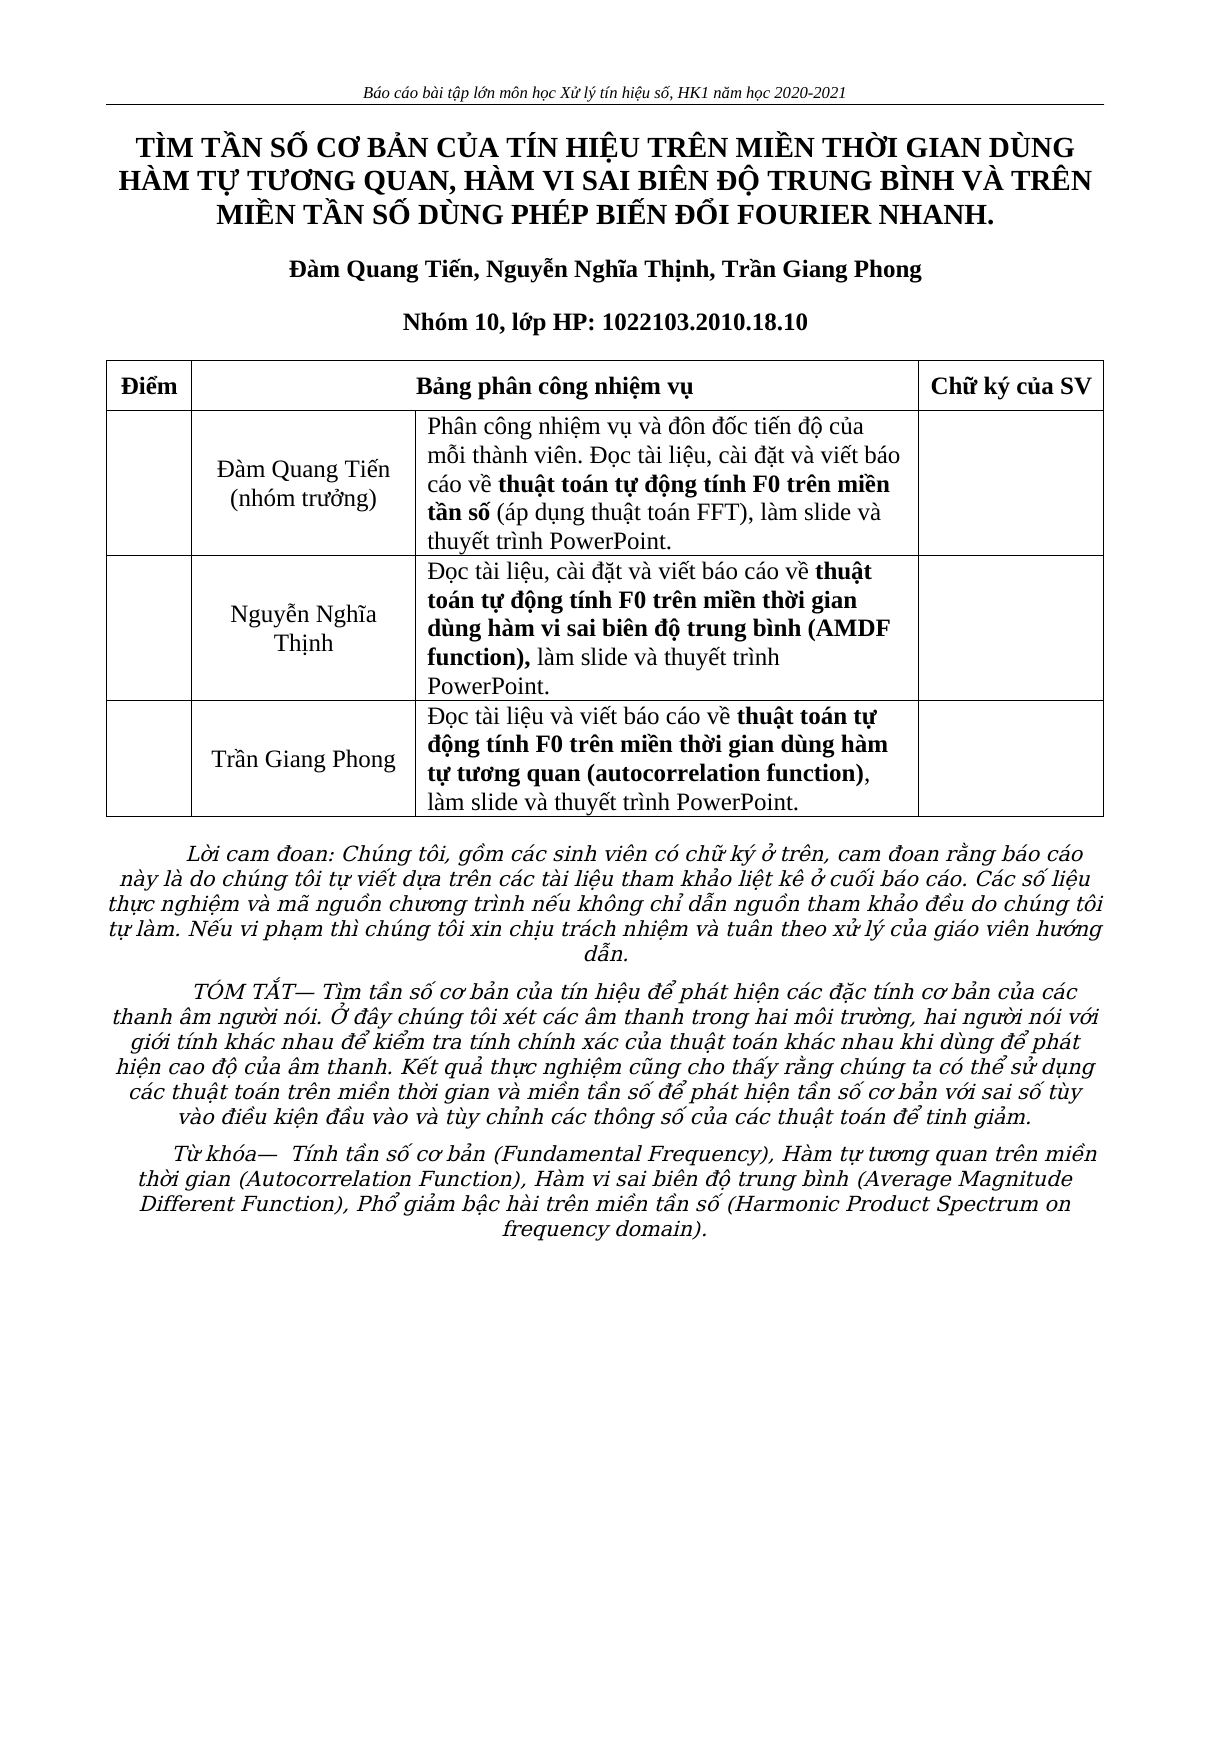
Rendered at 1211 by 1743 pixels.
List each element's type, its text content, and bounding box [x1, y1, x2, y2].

table_header Bảng phân công nhiệm vụ [192, 361, 918, 410]
table_cell Nguyễn Nghĩa Thịnh [192, 556, 415, 700]
table_header Chữ ký của SV [919, 361, 1103, 410]
table_cell [919, 556, 1103, 700]
table_cell Đọc tài liệu và viết báo cáo về thuật toán tự động tính F0 trên miền thời gian dùng hàm tự tương quan (autocorrelation function), làm slide và thuyết trình PowerPoint. [416, 701, 918, 816]
table_cell Đàm Quang Tiến (nhóm trưởng) [192, 411, 415, 555]
text Đàm Quang Tiến, Nguyễn Nghĩa Thịnh, Trần Giang Phong [106, 254, 1104, 283]
text TÓM TẮT— Tìm tần số cơ bản của tín hiệu để phát hiện các đặc tính cơ bản của các thanh âm người nói. Ở đây chúng tôi xét các âm thanh trong hai môi trường, hai người nói với giới tính khác nhau để kiểm tra tính chính xác của thuật toán khác nhau khi dùng để phát hiện cao độ của âm thanh. Kết quả thực nghiệm cũng cho thấy rằng chúng ta có thể sử dụng các thuật toán trên miền thời gian và miền tần số để phát hiện tần số cơ bản với sai số tùy vào điều kiện đầu vào và tùy chỉnh các thông số của các thuật toán để tinh giảm. [106, 978, 1104, 1128]
text TÌM TẦN SỐ CƠ BẢN CỦA TÍN HIỆU TRÊN MIỀN THỜI GIAN DÙNG HÀM TỰ TƯƠNG QUAN, HÀM VI SAI BIÊN ĐỘ TRUNG BÌNH VÀ TRÊN MIỀN TẦN SỐ DÙNG PHÉP BIẾN ĐỔI FOURIER NHANH. [106, 130, 1104, 231]
text Từ khóa— Tính tần số cơ bản (Fundamental Frequency), Hàm tự tương quan trên miền thời gian (Autocorrelation Function), Hàm vi sai biên độ trung bình (Average Magnitude Different Function), Phổ giảm bậc hài trên miền tần số (Harmonic Product Spectrum on frequency domain). [106, 1141, 1104, 1241]
table_cell [919, 411, 1103, 555]
text Nhóm 10, lớp HP: 1022103.2010.18.10 [106, 307, 1104, 336]
table_cell [107, 556, 191, 700]
text Lời cam đoan: Chúng tôi, gồm các sinh viên có chữ ký ở trên, cam đoan rằng báo cáo này là do chúng tôi tự viết dựa trên các tài liệu tham khảo liệt kê ở cuối báo cáo. Các số liệu thực nghiệm và mã nguồn chương trình nếu không chỉ dẫn nguồn tham khảo đều do chúng tôi tự làm. Nếu vi phạm thì chúng tôi xin chịu trách nhiệm và tuân theo xử lý của giáo viên hướng dẫn. [106, 841, 1104, 966]
table_cell Phân công nhiệm vụ và đôn đốc tiến độ của mỗi thành viên. Đọc tài liệu, cài đặt và viết báo cáo về thuật toán tự động tính F0 trên miền tần số (áp dụng thuật toán FFT), làm slide và thuyết trình PowerPoint. [416, 411, 918, 555]
table_cell [919, 701, 1103, 816]
table_cell Trần Giang Phong [192, 701, 415, 816]
table_cell [107, 411, 191, 555]
table_cell Đọc tài liệu, cài đặt và viết báo cáo về thuật toán tự động tính F0 trên miền thời gian dùng hàm vi sai biên độ trung bình (AMDF function), làm slide và thuyết trình PowerPoint. [416, 556, 918, 700]
table_header Điểm [107, 361, 191, 410]
table_cell [107, 701, 191, 816]
